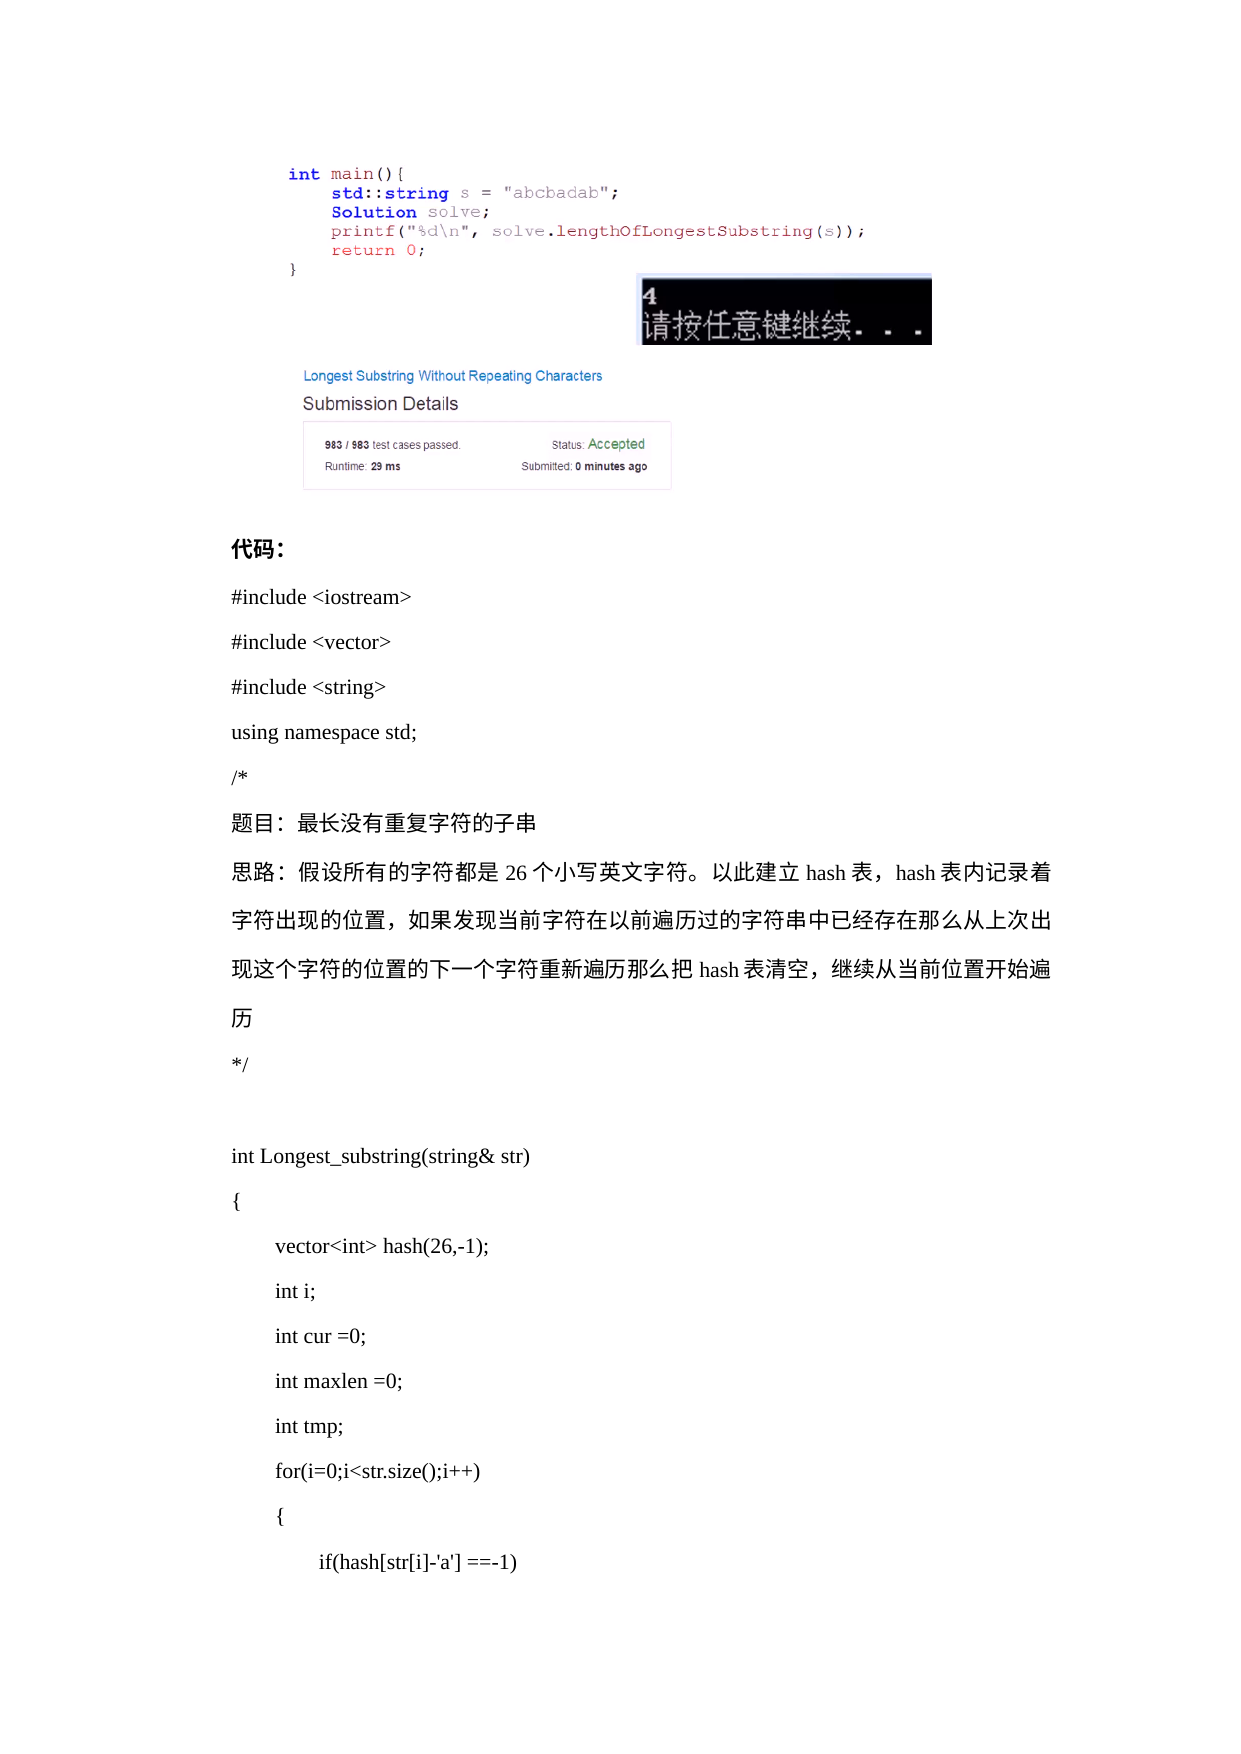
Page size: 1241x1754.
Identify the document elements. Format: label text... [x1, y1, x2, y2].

text int cur =0; [231, 1319, 1053, 1352]
text 题目：最长没有重复字符的子串 [231, 806, 1053, 838]
text int Longest_substring(string& str) [231, 1139, 1053, 1172]
text int i; [231, 1274, 1053, 1307]
picture [267, 162, 973, 506]
text /* [231, 761, 1053, 793]
text vector<int> hash(26,-1); [231, 1229, 1053, 1262]
text #include <iostream> [231, 580, 1053, 613]
text int tmp; [231, 1410, 1053, 1442]
text #include <vector> [231, 626, 1053, 658]
text if(hash[str[i]-'a'] ==-1) [231, 1545, 1053, 1577]
text 代码： [187, 532, 1053, 564]
text for(i=0;i<str.size();i++) [231, 1455, 1053, 1487]
text 思路：假设所有的字符都是26个小写英文字符。以此建立hash表，hash表内记录着字符出现的位置，如果发现当前字符在以前遍历过的字符串中已经存在那么从上次出现这个字符的位置的下一个字符重新遍历那么把hash表清空，继续从当前位置开始遍历 [231, 854, 1053, 1033]
text */ [231, 1049, 1053, 1081]
text { [231, 1500, 1053, 1532]
text int maxlen =0; [231, 1364, 1053, 1397]
text using namespace std; [231, 716, 1053, 748]
text #include <string> [231, 671, 1053, 703]
text { [231, 1184, 1053, 1217]
